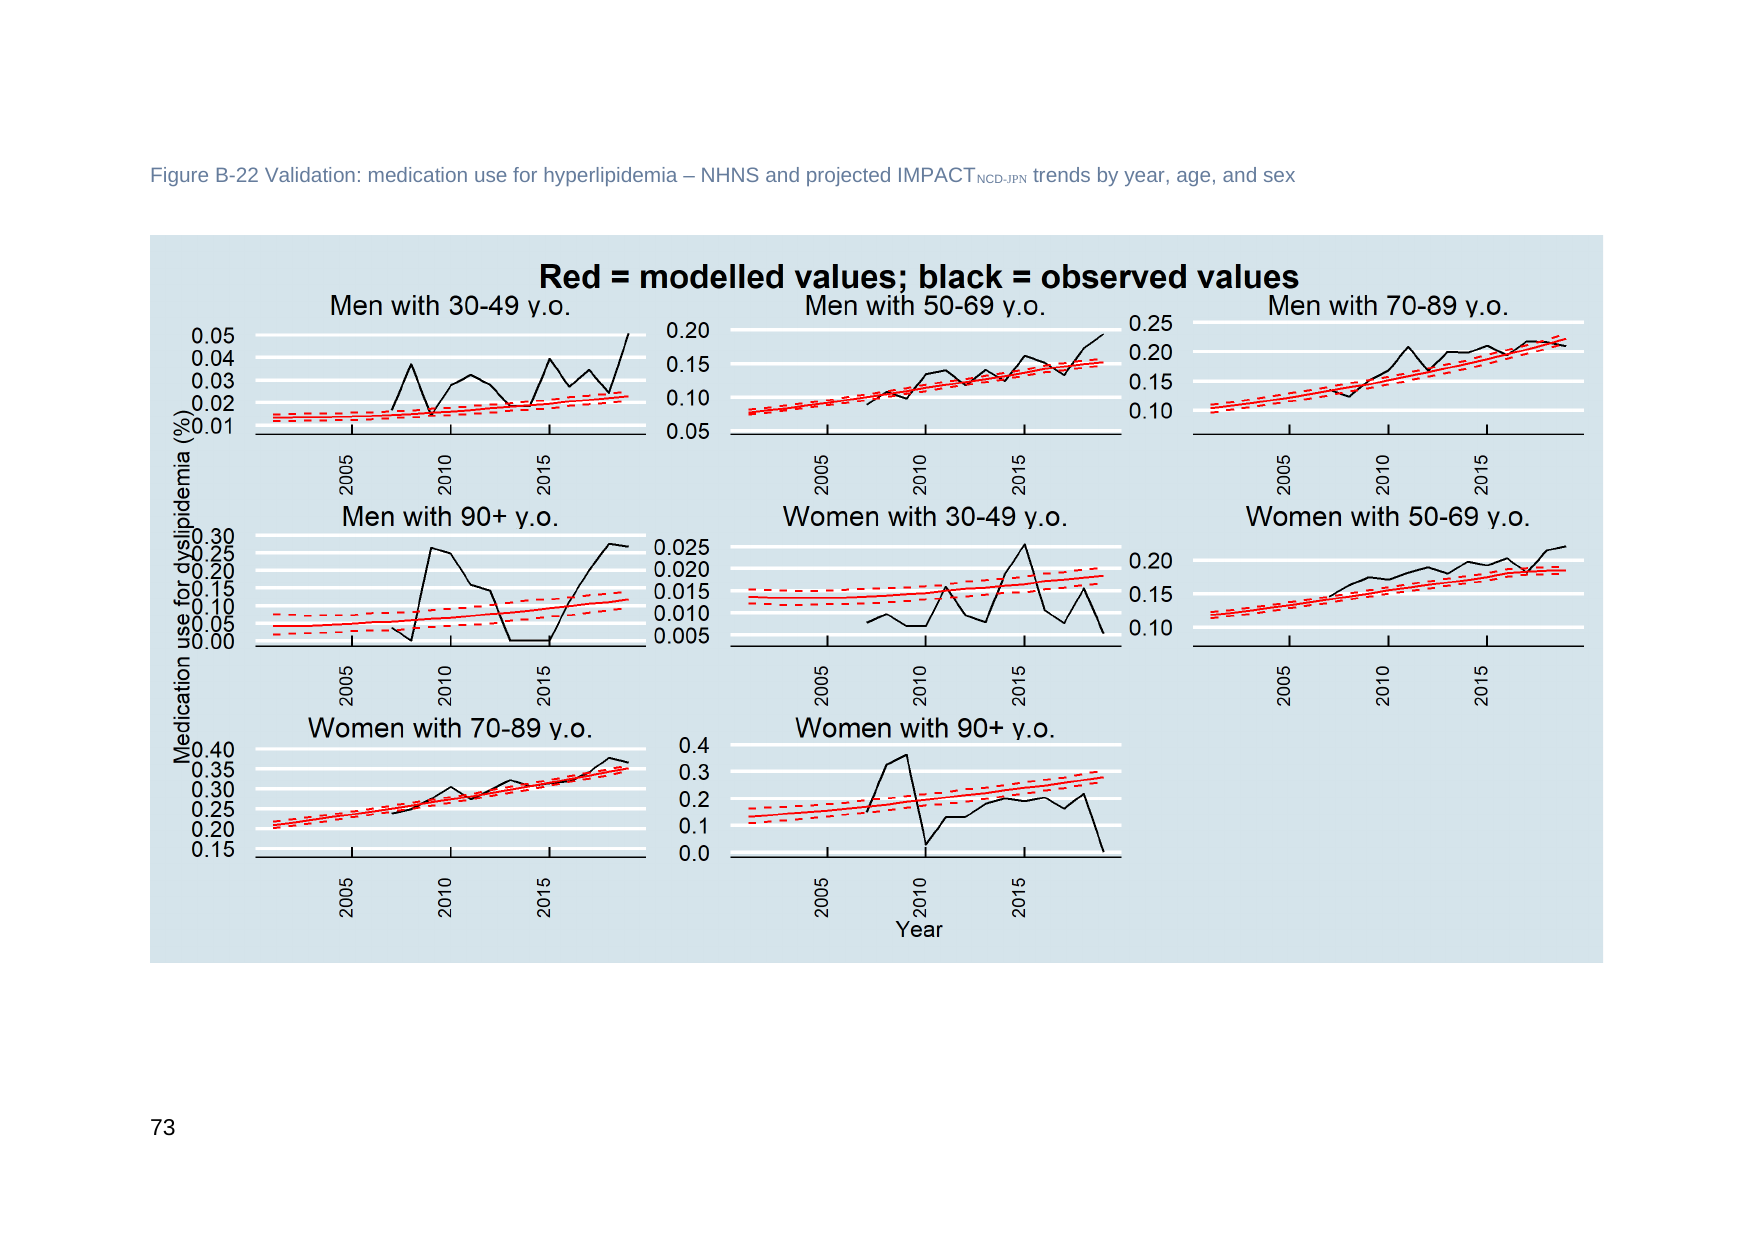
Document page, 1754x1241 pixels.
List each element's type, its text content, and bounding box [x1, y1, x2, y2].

text Figure B-22 Validation: medication use for hyperlipidemia – NHNS and projected IMPACTNCD-JPN trends by year, age, and sex [150, 162, 1604, 187]
picture [150, 235, 1604, 963]
